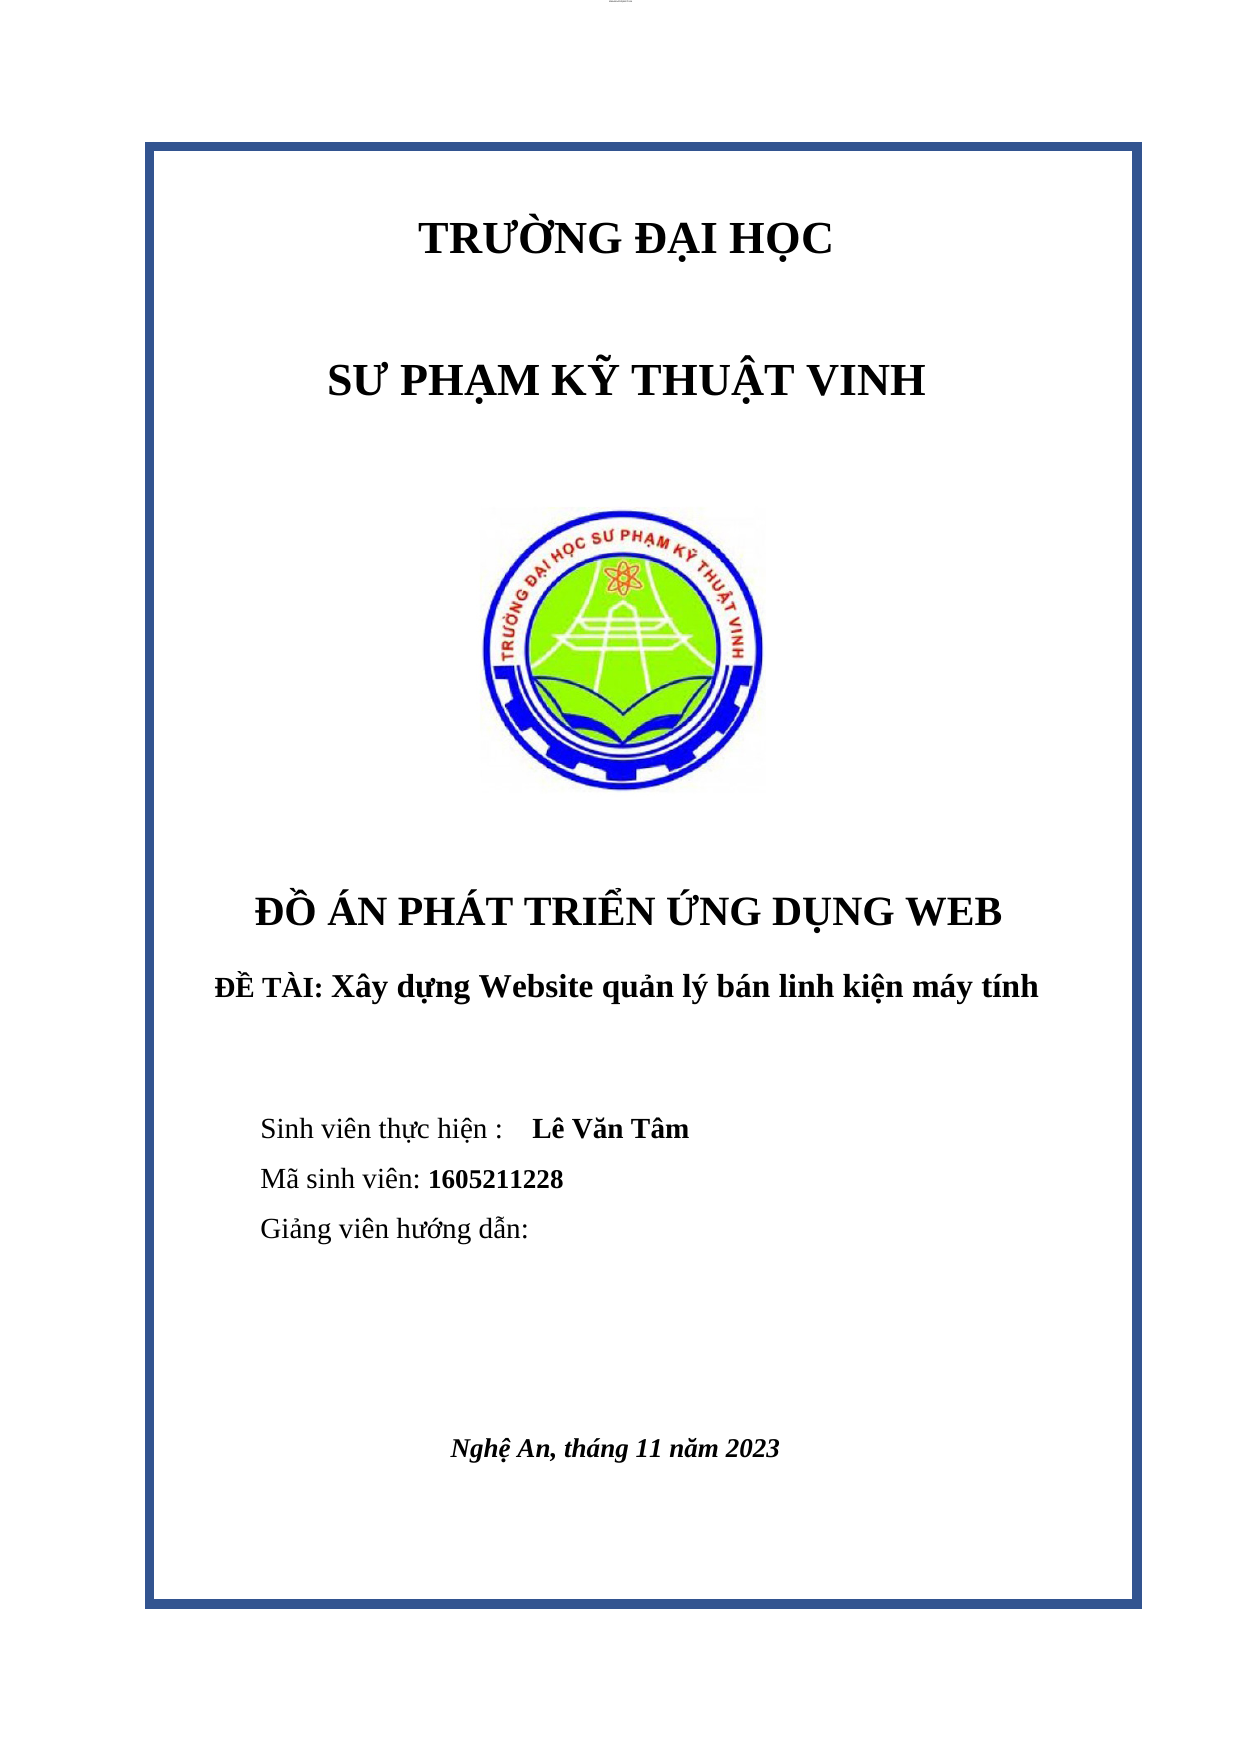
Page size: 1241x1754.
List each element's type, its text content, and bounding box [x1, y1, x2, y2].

picture [350, 494, 894, 810]
table_header TRƯỜNG ĐẠI HỌC SƯ PHẠM KỸ THUẬT VINH ĐỒ ÁN PHÁT TRIỂN ỨNG DỤNG WEB ĐỀ TÀI: Xây dựng Website quản lý bán linh kiện máy tính Sinh viên thực hiện : Lê Văn Tâm Mã sinh viên: 1605211228 Giảng viên hướng dẫn: Nghệ An, tháng 11 năm 2023 [154, 151, 1132, 1599]
